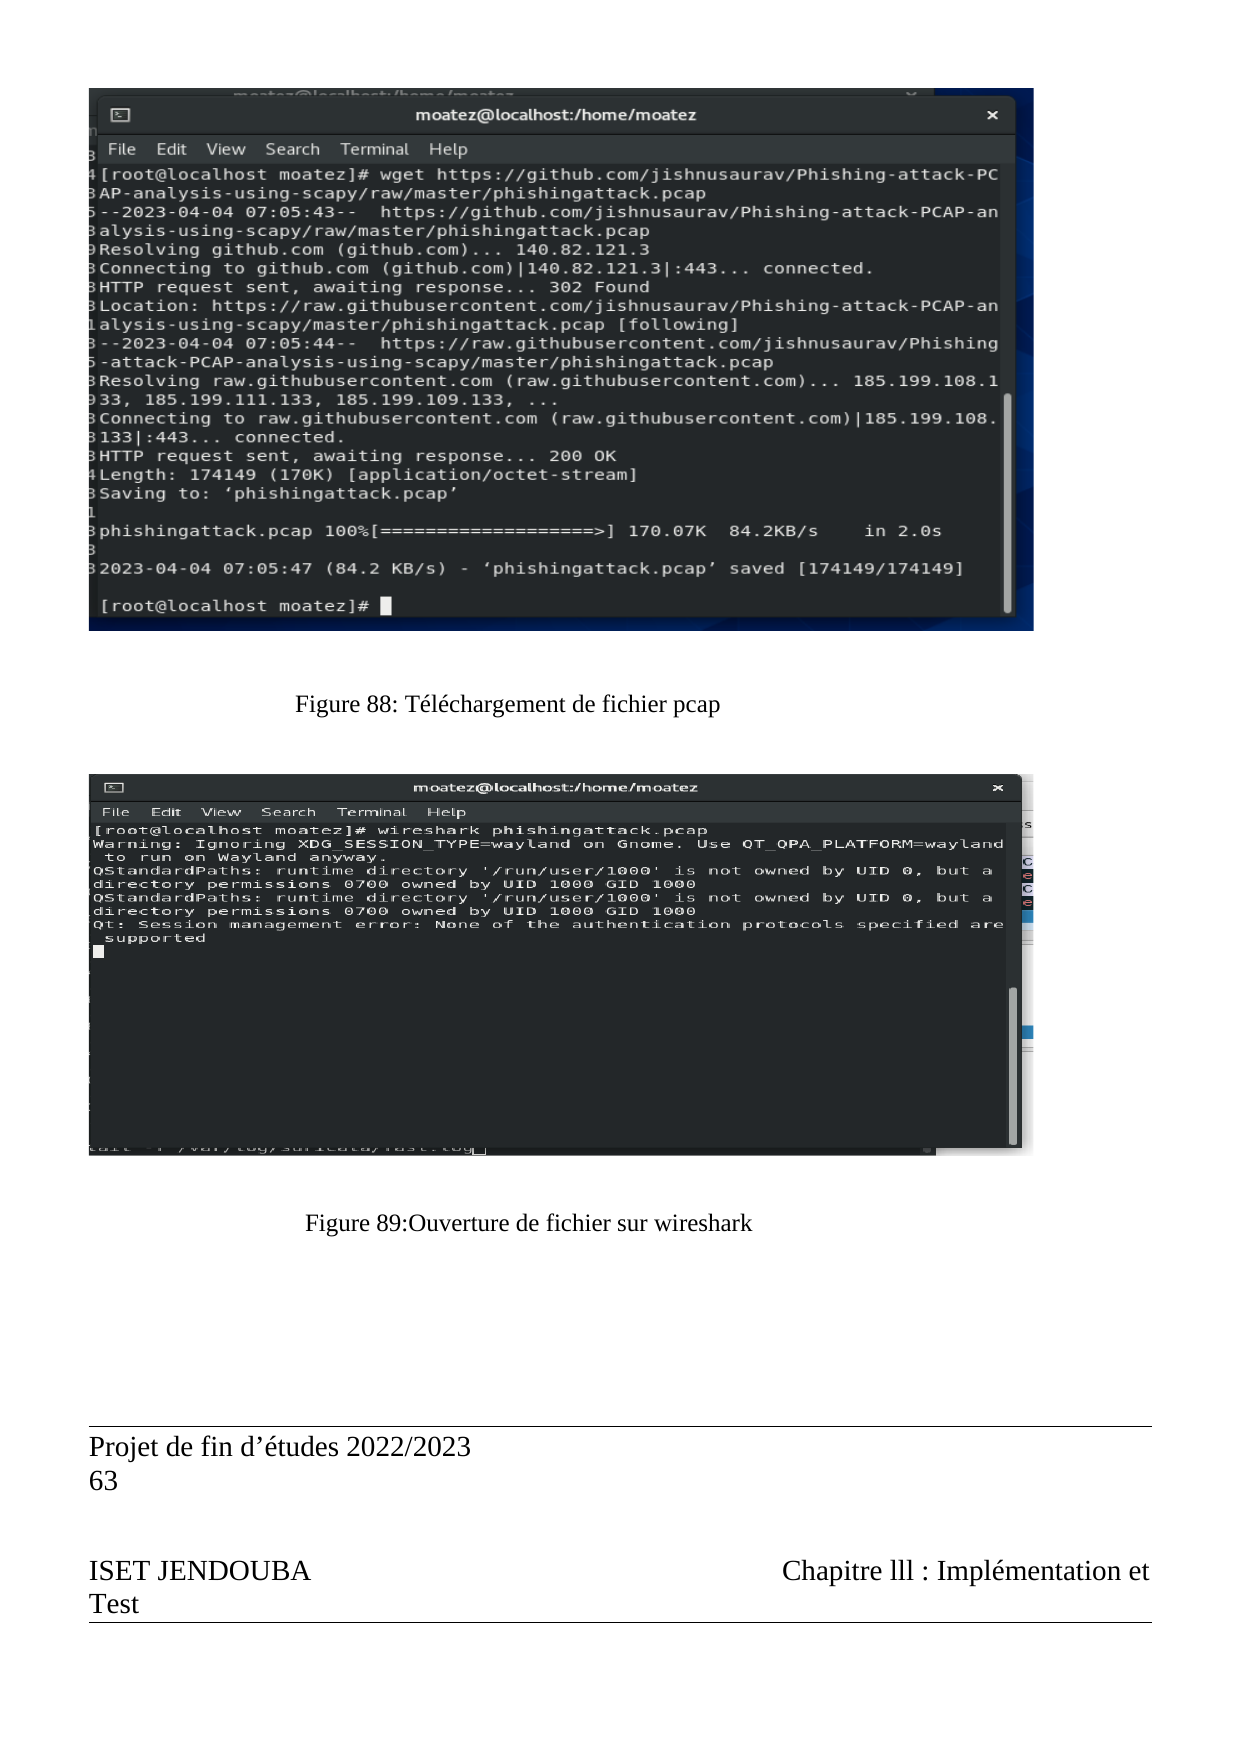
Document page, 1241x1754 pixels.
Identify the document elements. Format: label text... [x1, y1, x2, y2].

text Projet de fin d’études 2022/2023 63 [89, 1427, 1152, 1496]
picture [88, 88, 1034, 631]
text Figure 88: Téléchargement de fichier pcap [89, 689, 1152, 718]
text Figure 89:Ouverture de fichier sur wireshark [89, 1208, 1152, 1236]
picture [88, 774, 1034, 1156]
text ISET JENDOUBA Chapitre lll : Implémentation et Test [89, 1553, 1152, 1622]
